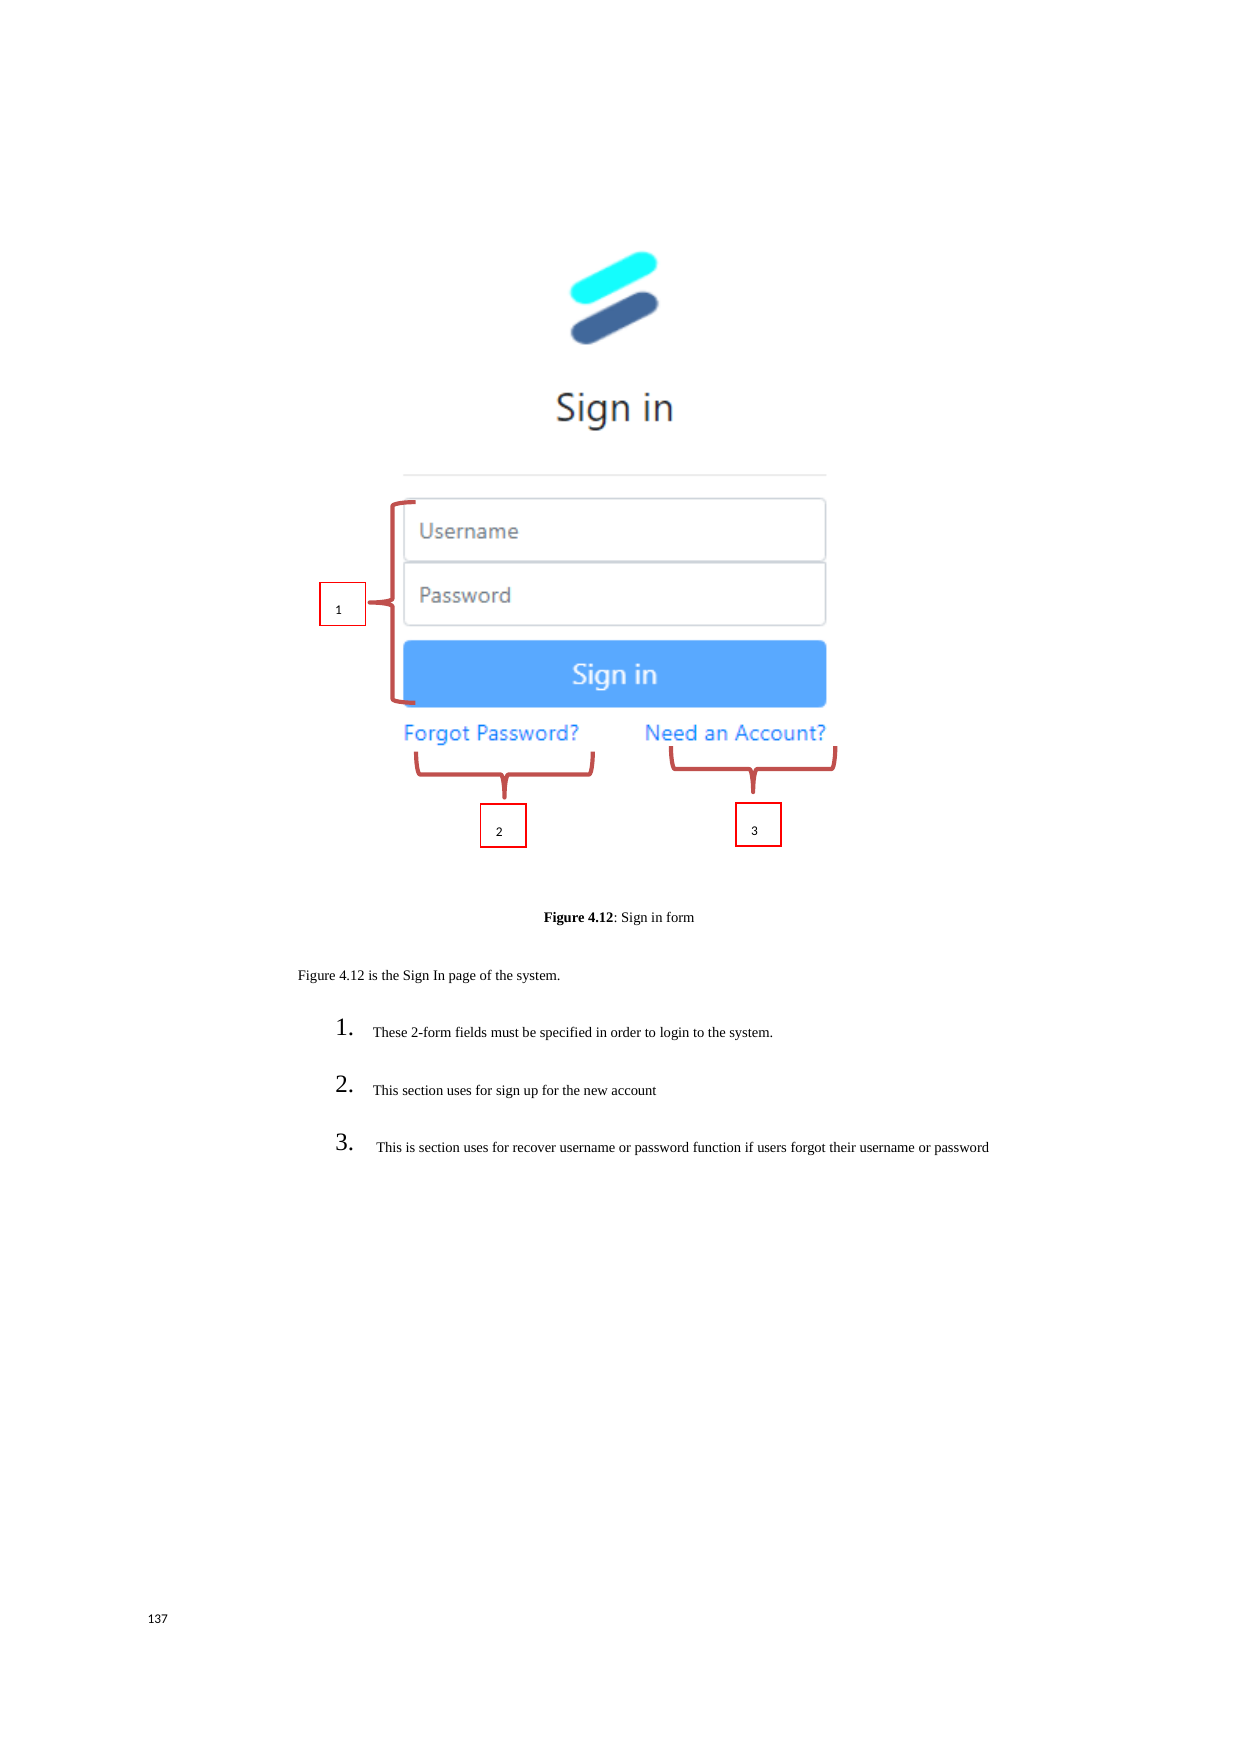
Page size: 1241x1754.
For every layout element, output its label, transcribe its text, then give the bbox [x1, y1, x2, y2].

list This is section uses for recover username or password function if users forgot their username or password [335, 1127, 1090, 1156]
picture [192, 150, 1046, 869]
text Figure 4.12 is the Sign In page of the system. [223, 954, 1090, 983]
list These 2-form fields must be specified in order to login to the system. [335, 1012, 1090, 1041]
text Figure 4.12: Sign in form [147, 897, 1090, 926]
list This section uses for sign up for the new account [335, 1069, 1090, 1098]
